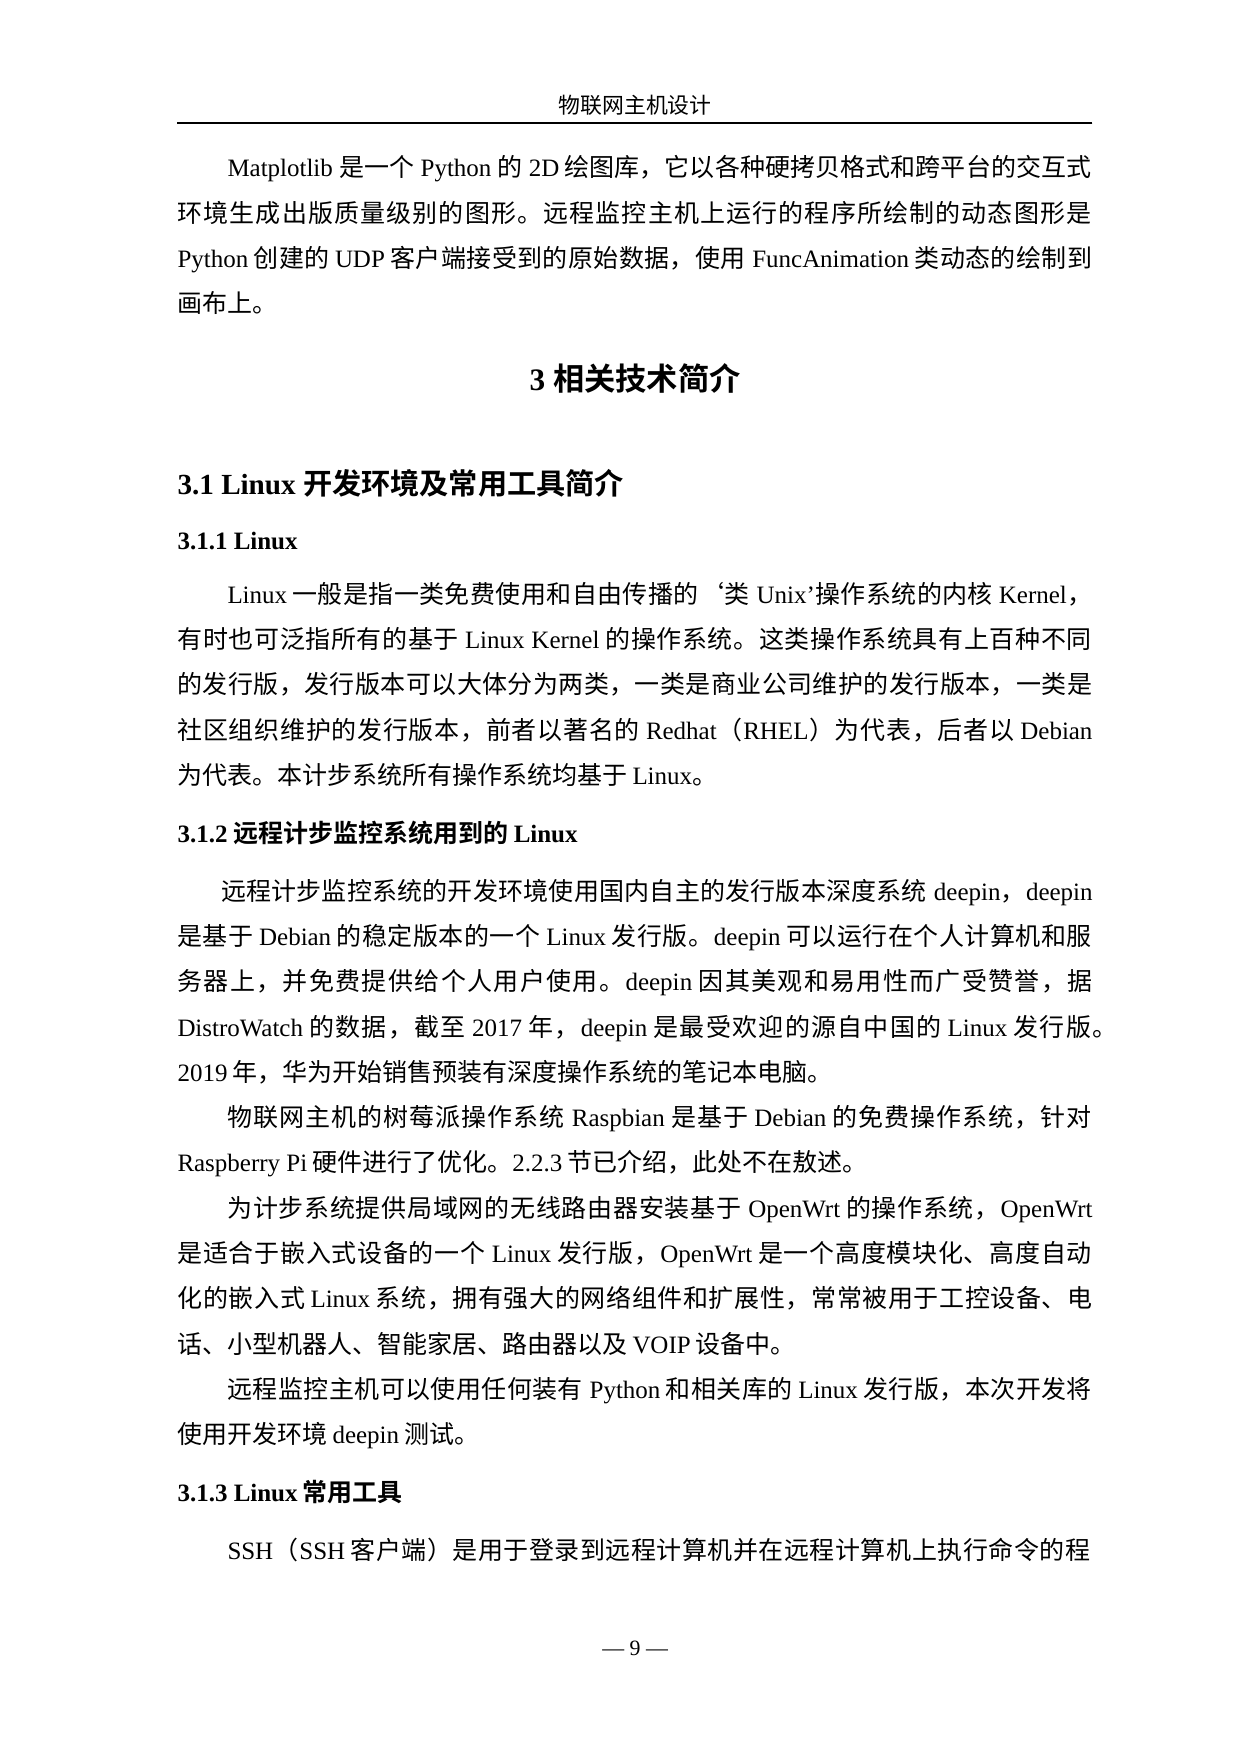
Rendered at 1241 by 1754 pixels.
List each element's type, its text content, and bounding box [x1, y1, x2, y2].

subtitle 相关技术简介 [177, 354, 1092, 399]
subtitle Linux常用工具 [177, 1473, 1092, 1509]
text 远程监控主机可以使用任何装有Python和相关库的Linux发行版，本次开发将使用开发环境deepin测试。 [177, 1369, 1092, 1451]
subtitle Linux 开发环境及常用工具简介 [177, 460, 1092, 503]
subtitle Linux [177, 526, 1092, 554]
subtitle 远程计步监控系统用到的Linux [177, 813, 1092, 849]
text 为计步系统提供局域网的无线路由器安装基于OpenWrt的操作系统，OpenWrt是适合于嵌入式设备的一个Linux发行版，OpenWrt是一个高度模块化、高度自动化的嵌入式Linux系统，拥有强大的网络组件和扩展性，常常被用于工控设备、电话、小型机器人、智能家居、路由器以及VOIP设备中。 [177, 1188, 1092, 1360]
text 远程计步监控系统的开发环境使用国内自主的发行版本深度系统deepin，deepin是基于Debian的稳定版本的一个Linux发行版。deepin可以运行在个人计算机和服务器上，并免费提供给个人用户使用。deepin因其美观和易用性而广受赞誉，据DistroWatch的数据，截至2017年，deepin是最受欢迎的源自中国的Linux发行版。2019年，华为开始销售预装有深度操作系统的笔记本电脑。 [177, 871, 1092, 1088]
text Linux一般是指一类免费使用和自由传播的‘类Unix’操作系统的内核Kernel，有时也可泛指所有的基于Linux Kernel的操作系统。这类操作系统具有上百种不同的发行版，发行版本可以大体分为两类，一类是商业公司维护的发行版本，一类是社区组织维护的发行版本，前者以著名的Redhat（RHEL）为代表，后者以Debian为代表。本计步系统所有操作系统均基于Linux。 [177, 574, 1092, 792]
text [177, 1530, 1092, 1567]
text Matplotlib 是一个 Python 的 2D绘图库，它以各种硬拷贝格式和跨平台的交互式环境生成出版质量级别的图形。远程监控主机上运行的程序所绘制的动态图形是Python创建的UDP客户端接受到的原始数据，使用FuncAnimation类动态的绘制到画布上。 [177, 148, 1092, 320]
text 物联网主机的树莓派操作系统Raspbian是基于Debian的免费操作系统，针对Raspberry Pi硬件进行了优化。2.2.3节已介绍，此处不在敖述。 [177, 1098, 1092, 1179]
